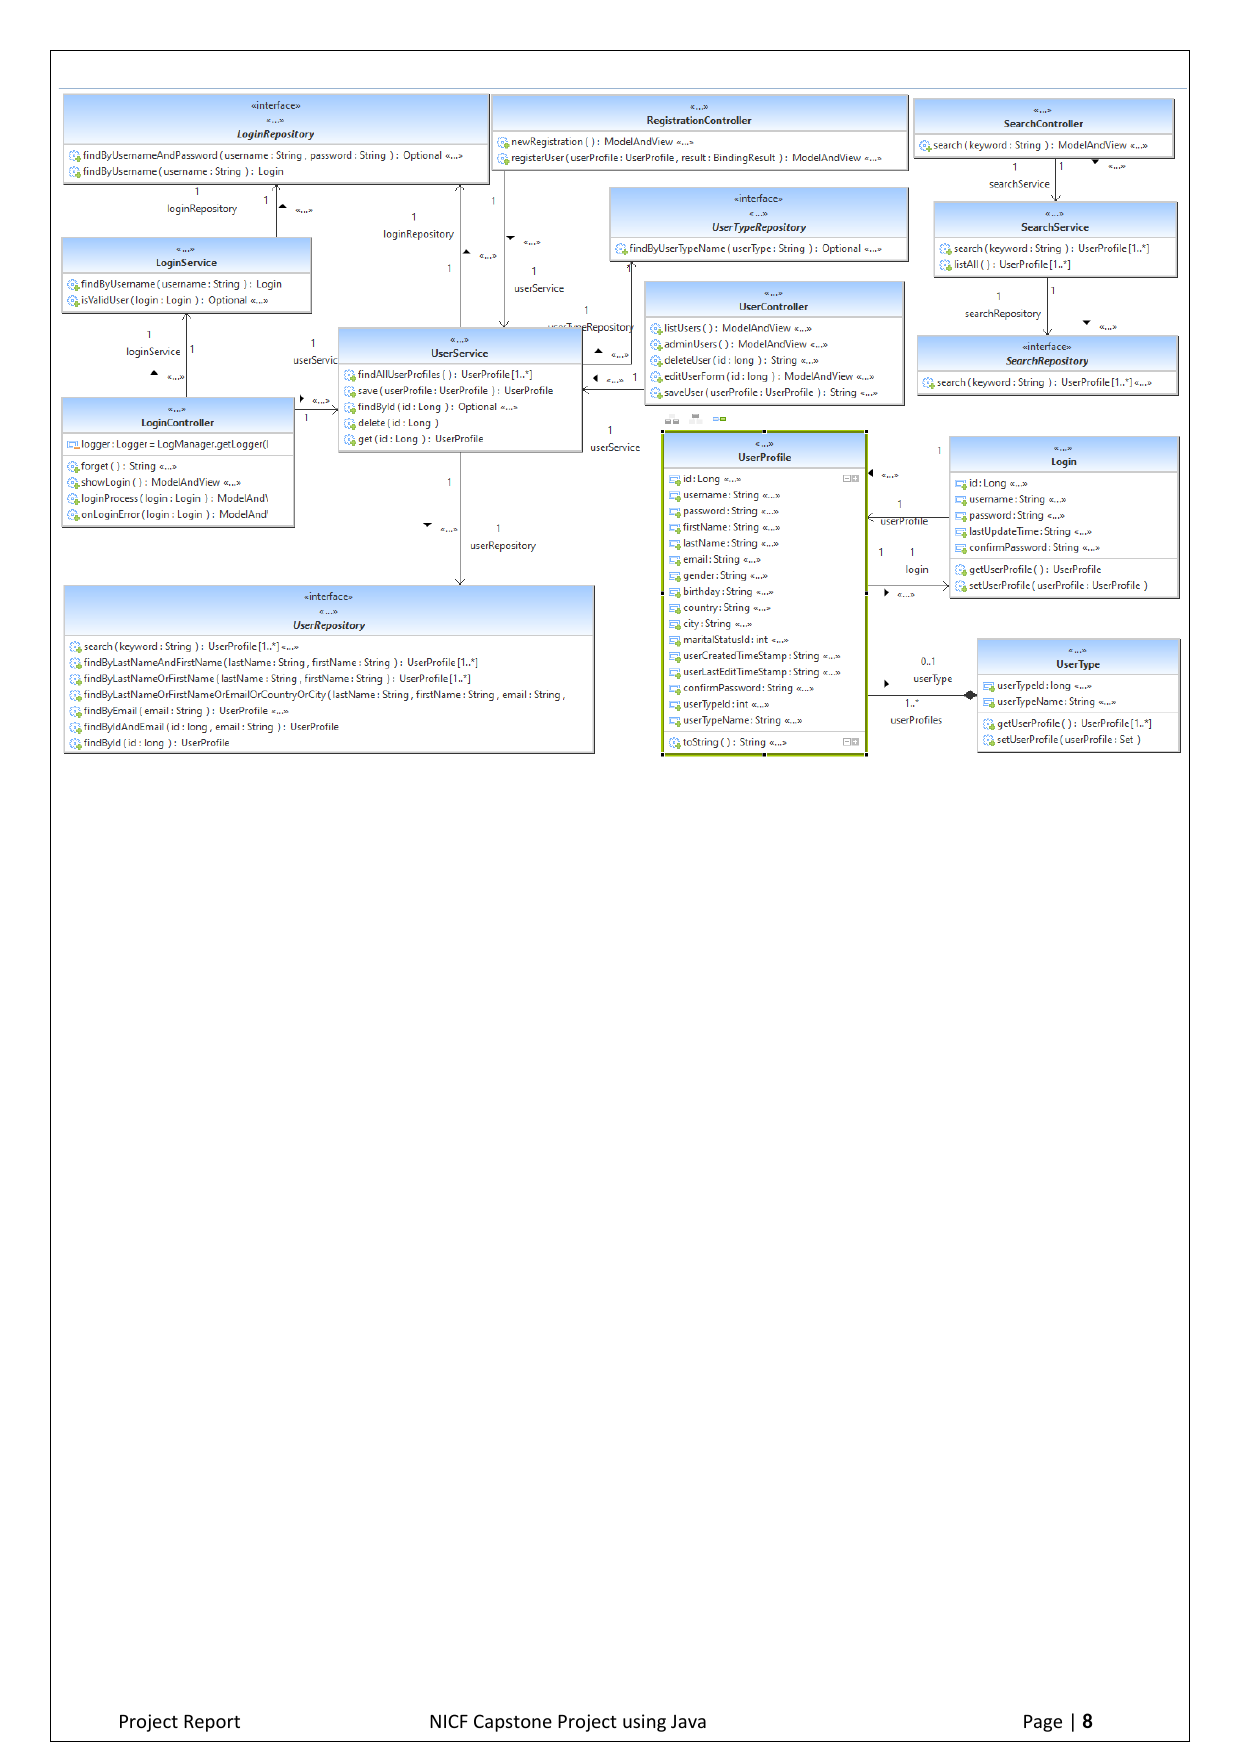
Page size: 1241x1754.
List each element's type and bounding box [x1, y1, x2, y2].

picture [58, 88, 1187, 757]
